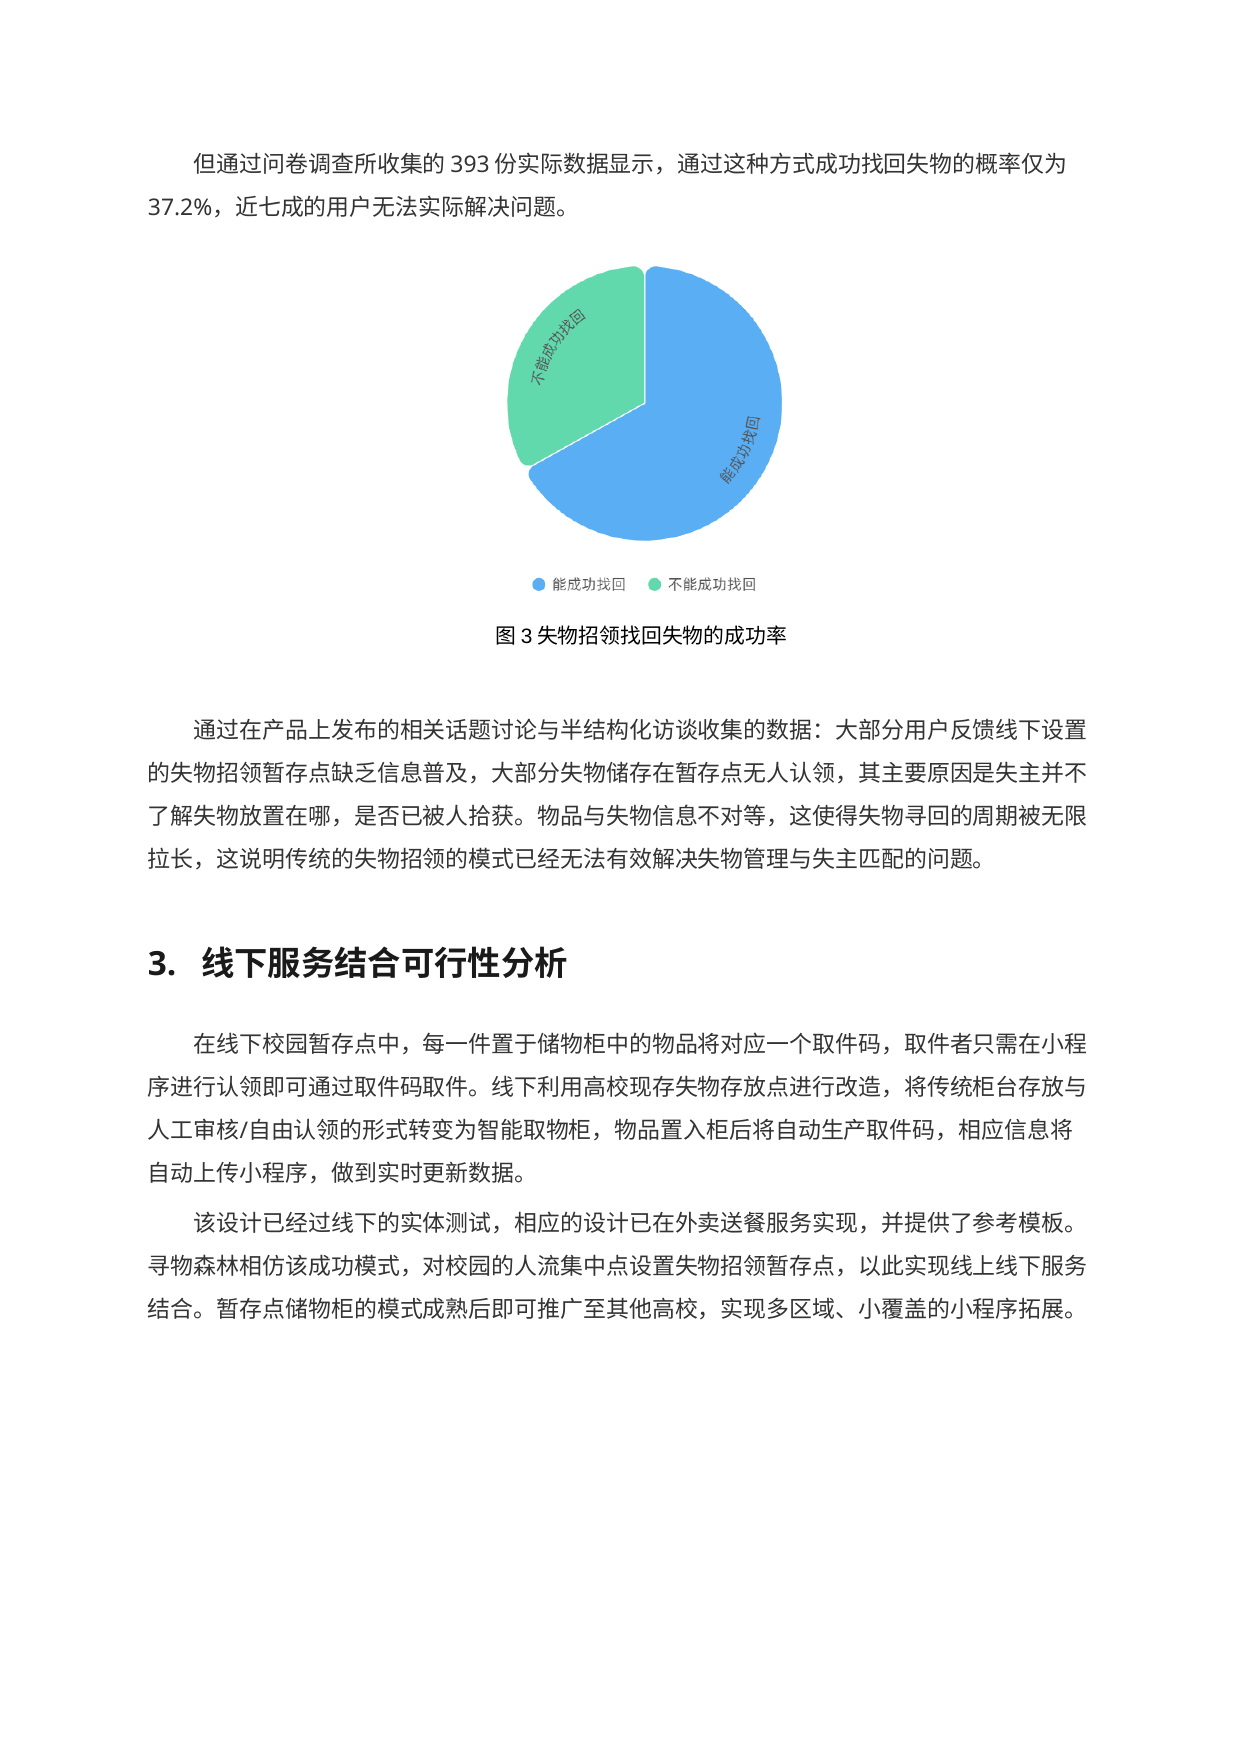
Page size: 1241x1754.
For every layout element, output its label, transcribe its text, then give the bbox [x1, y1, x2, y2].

text 在线下校园暂存点中，每一件置于储物柜中的物品将对应一个取件码，取件者只需在小程序进行认领即可通过取件码取件。线下利用高校现存失物存放点进行改造，将传统柜台存放与人工审核/自由认领的形式转变为智能取物柜，物品置入柜后将自动生产取件码，相应信息将自动上传小程序，做到实时更新数据。 [148, 1026, 1093, 1188]
picture [464, 238, 822, 605]
text 该设计已经过线下的实体测试，相应的设计已在外卖送餐服务实现，并提供了参考模板。寻物森林相仿该成功模式，对校园的人流集中点设置失物招领暂存点，以此实现线上线下服务结合。暂存点储物柜的模式成熟后即可推广至其他高校，实现多区域、小覆盖的小程序拓展。 [148, 1204, 1093, 1324]
text 但通过问卷调查所收集的393份实际数据显示，通过这种方式成功找回失物的概率仅为37.2%，近七成的用户无法实际解决问题。 [148, 146, 1093, 222]
text 通过在产品上发布的相关话题讨论与半结构化访谈收集的数据：大部分用户反馈线下设置的失物招领暂存点缺乏信息普及，大部分失物储存在暂存点无人认领，其主要原因是失主并不了解失物放置在哪，是否已被人拾获。物品与失物信息不对等，这使得失物寻回的周期被无限拉长，这说明传统的失物招领的模式已经无法有效解决失物管理与失主匹配的问题。 [148, 711, 1093, 874]
text 图 3 失物招领找回失物的成功率 [148, 619, 1093, 649]
subtitle 线下服务结合可行性分析 [148, 937, 1093, 986]
